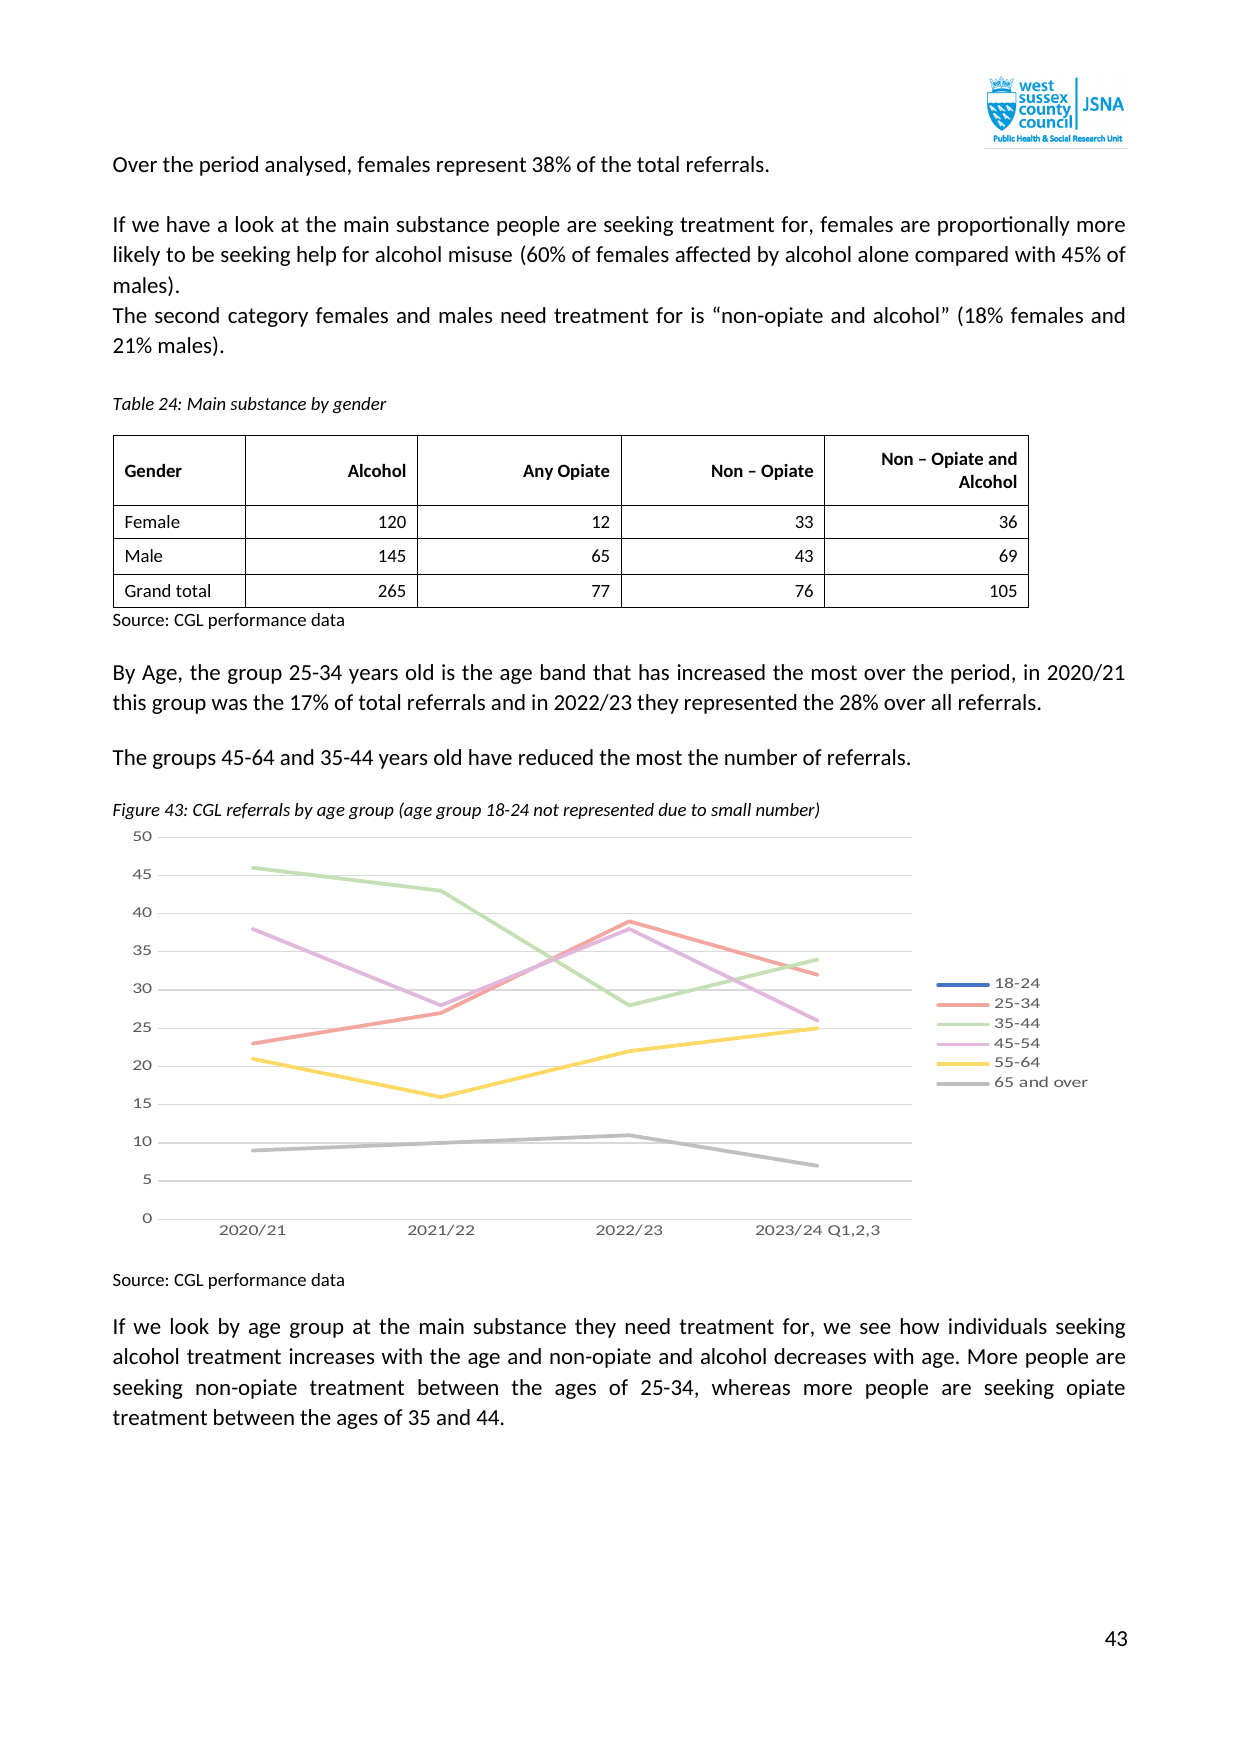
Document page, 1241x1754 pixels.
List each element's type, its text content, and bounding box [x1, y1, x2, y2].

table_cell Male [114, 539, 245, 573]
table_cell 33 [622, 506, 824, 538]
text If we have a look at the main substance people are seeking treatment for, females are proportionally more likely to be seeking help for alcohol misuse (60% of females affected by alcohol alone compared with 45% of males). [112, 210, 1128, 299]
table_cell 76 [622, 575, 824, 607]
text Over the period analysed, females represent 38% of the total referrals. [112, 150, 1128, 178]
table_cell Grand total [114, 575, 245, 607]
text Source: CGL performance data [112, 1268, 1128, 1291]
table_header Alcohol [246, 436, 417, 504]
picture [981, 73, 1128, 149]
table_cell 36 [825, 506, 1028, 538]
table_cell 120 [246, 506, 417, 538]
text If we look by age group at the main substance they need treatment for, we see how individuals seeking alcohol treatment increases with the age and non-opiate and alcohol decreases with age. More people are seeking non-opiate treatment between the ages of 25-34, whereas more people are seeking opiate treatment between the ages of 35 and 44. [112, 1312, 1128, 1431]
table_header Gender [114, 436, 245, 504]
table_cell 69 [825, 539, 1028, 573]
table_cell 105 [825, 575, 1028, 607]
text Table 24: Main substance by gender [112, 392, 1128, 414]
text The groups 45-64 and 35-44 years old have reduced the most the number of referrals. [112, 743, 1128, 771]
table_cell 43 [622, 539, 824, 573]
table_header Non – Opiate and Alcohol [825, 436, 1028, 504]
table_cell 12 [418, 506, 621, 538]
text By Age, the group 25-34 years old is the age band that has increased the most over the period, in 2020/21 this group was the 17% of total referrals and in 2022/23 they represented the 28% over all referrals. [112, 658, 1128, 716]
table_cell Female [114, 506, 245, 538]
table_cell 65 [418, 539, 621, 573]
text Source: CGL performance data [112, 608, 1128, 631]
text The second category females and males need treatment for is “non-opiate and alcohol” (18% females and 21% males). [112, 301, 1128, 359]
table_cell 265 [246, 575, 417, 607]
table_header Non – Opiate [622, 436, 824, 504]
table_cell 77 [418, 575, 621, 607]
table_header Any Opiate [418, 436, 621, 504]
table_cell 145 [246, 539, 417, 573]
text Figure 43: CGL referrals by age group (age group 18-24 not represented due to small number) [112, 798, 1128, 1248]
